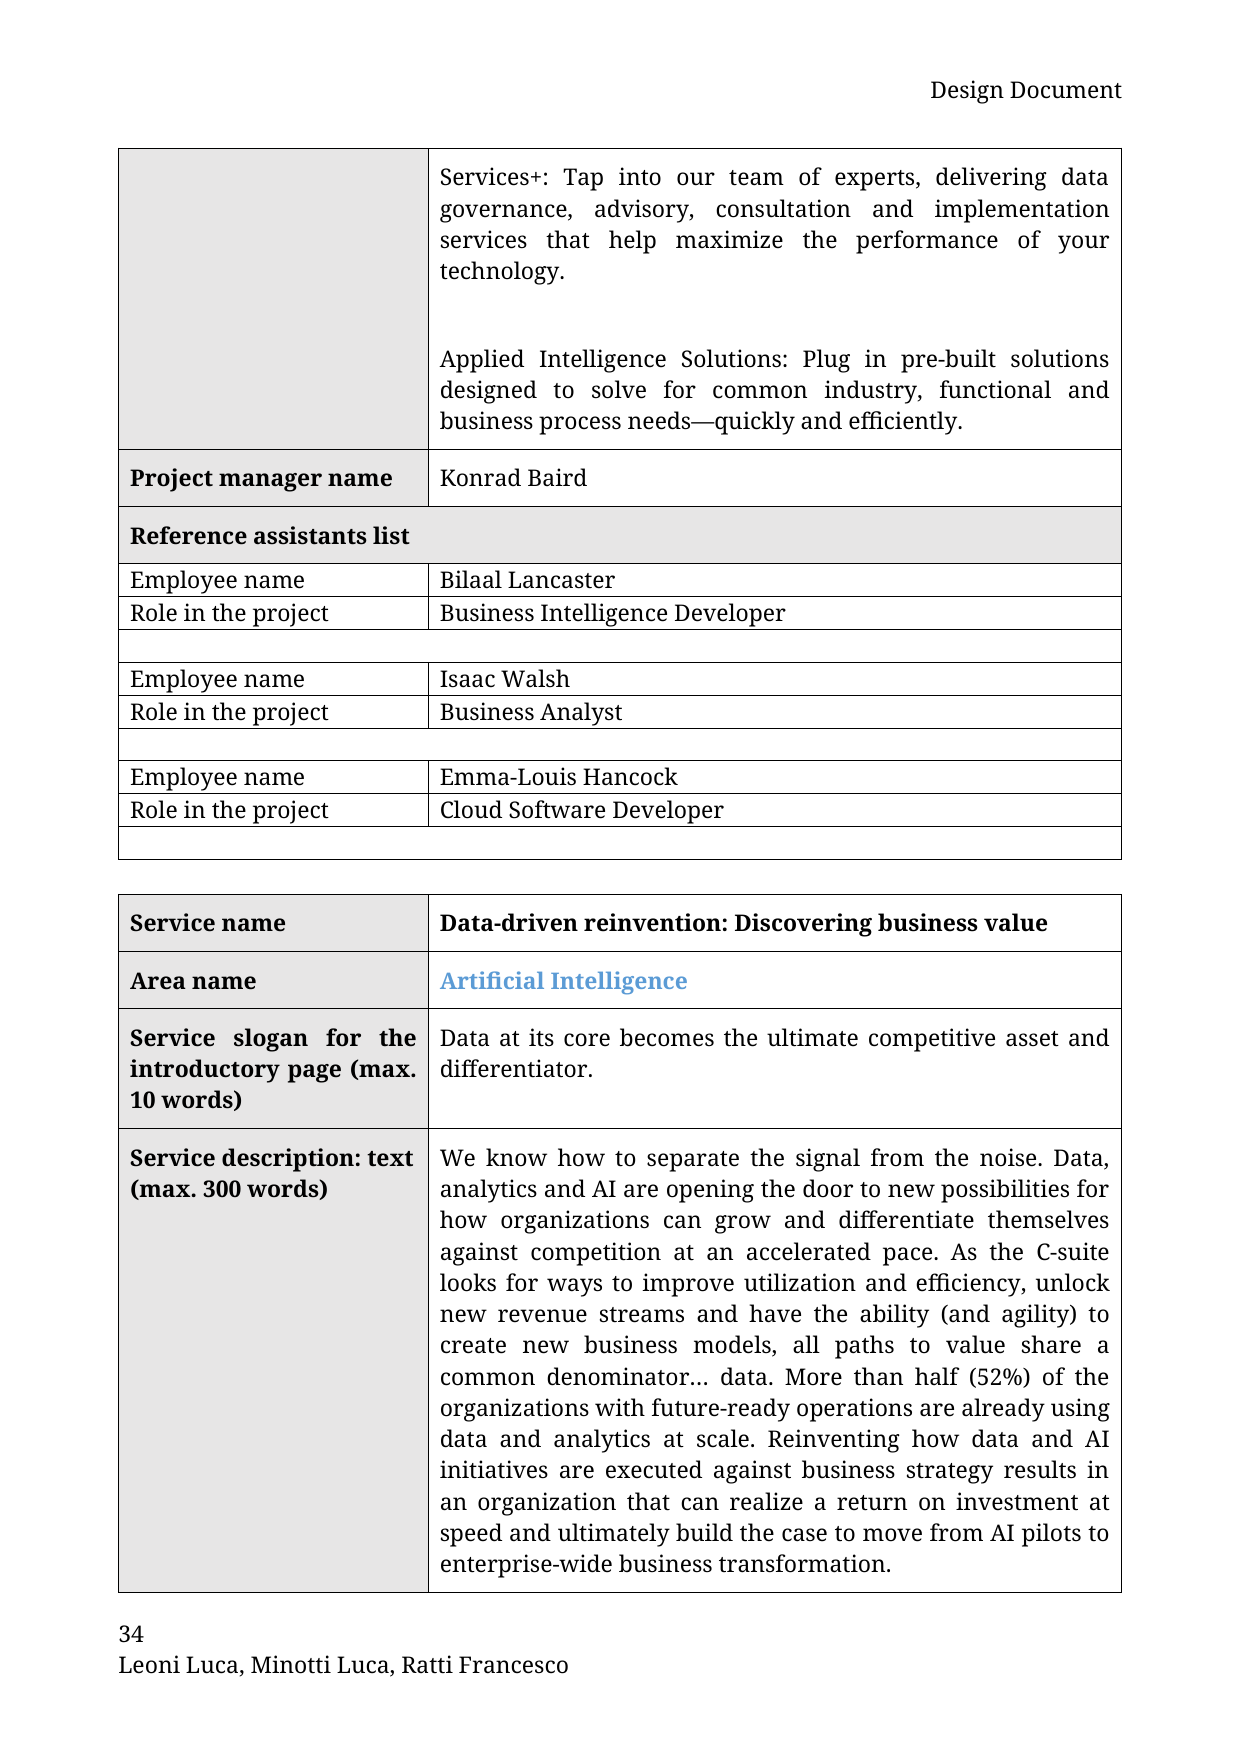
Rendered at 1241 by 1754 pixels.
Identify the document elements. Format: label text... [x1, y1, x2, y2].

table_cell Bilaal Lancaster [429, 564, 1121, 596]
table_cell Employee name [119, 663, 428, 694]
table_cell Konrad Baird [429, 450, 1121, 506]
table_cell Employee name [119, 761, 428, 793]
table_header Service name [119, 895, 428, 951]
table_cell Role in the project [119, 696, 428, 727]
table_cell Employee name [119, 564, 428, 596]
table_cell [119, 729, 1121, 760]
table_cell Data at its core becomes the ultimate competitive asset and differentiator. [429, 1009, 1121, 1128]
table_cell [429, 149, 1121, 449]
table_cell Business Analyst [429, 696, 1121, 727]
table_cell Isaac Walsh [429, 663, 1121, 694]
table_cell Role in the project [119, 794, 428, 826]
table_cell [119, 630, 1121, 662]
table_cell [119, 1129, 428, 1592]
table_cell [119, 827, 1121, 859]
table_cell Artificial Intelligence [429, 952, 1121, 1008]
table_cell Cloud Software Developer [429, 794, 1121, 826]
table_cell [429, 1129, 1121, 1592]
table_cell Area name [119, 952, 428, 1008]
table_cell Role in the project [119, 597, 428, 629]
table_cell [119, 149, 428, 449]
table_cell Service slogan for the introductory page (max. 10 words) [119, 1009, 428, 1128]
table_cell Business Intelligence Developer [429, 597, 1121, 629]
table_cell Reference assistants list [119, 507, 1121, 563]
table_header Data-driven reinvention: Discovering business value [429, 895, 1121, 951]
table_cell Project manager name [119, 450, 428, 506]
table_cell Emma-Louis Hancock [429, 761, 1121, 793]
